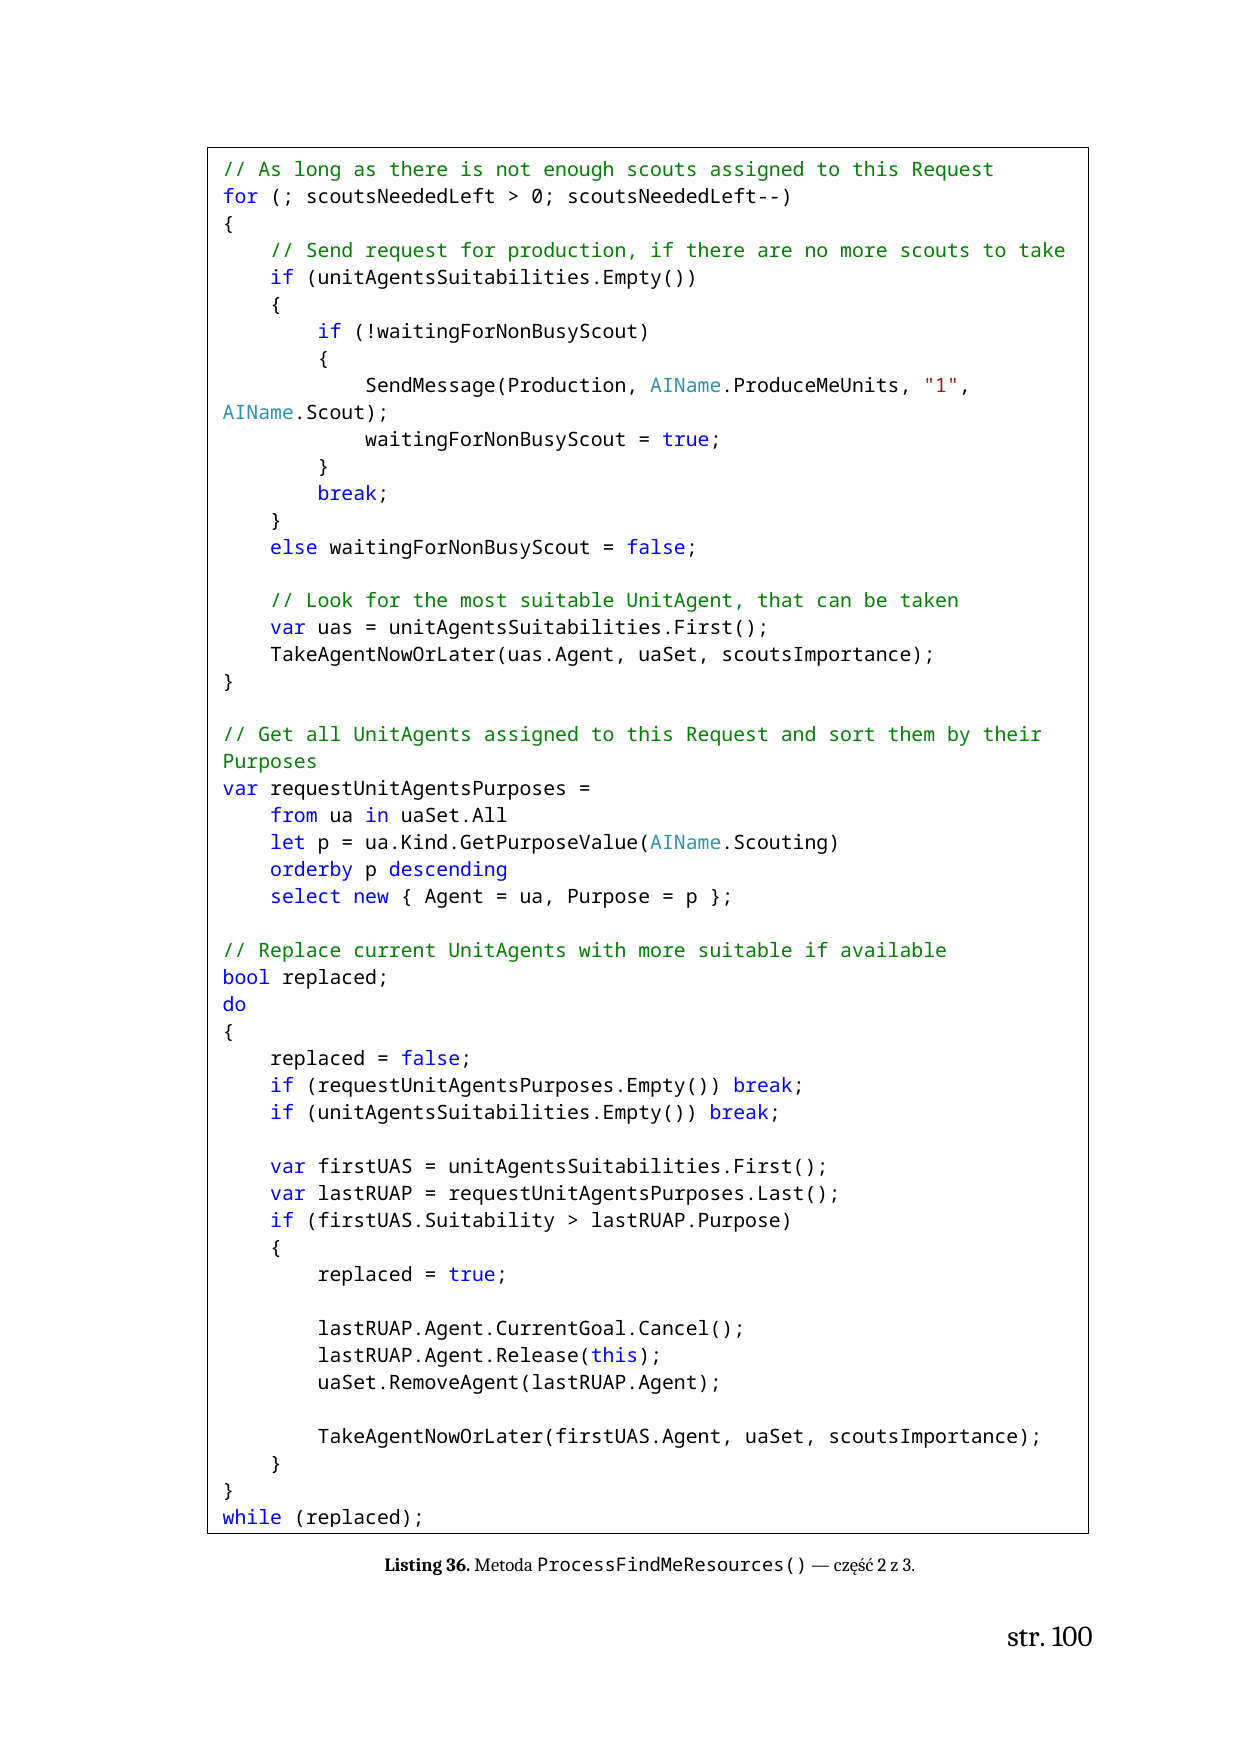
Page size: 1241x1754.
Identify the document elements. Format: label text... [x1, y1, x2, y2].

text Listing 36. Metoda ProcessFindMeResources() — część 2 z 3. [207, 1551, 1092, 1576]
